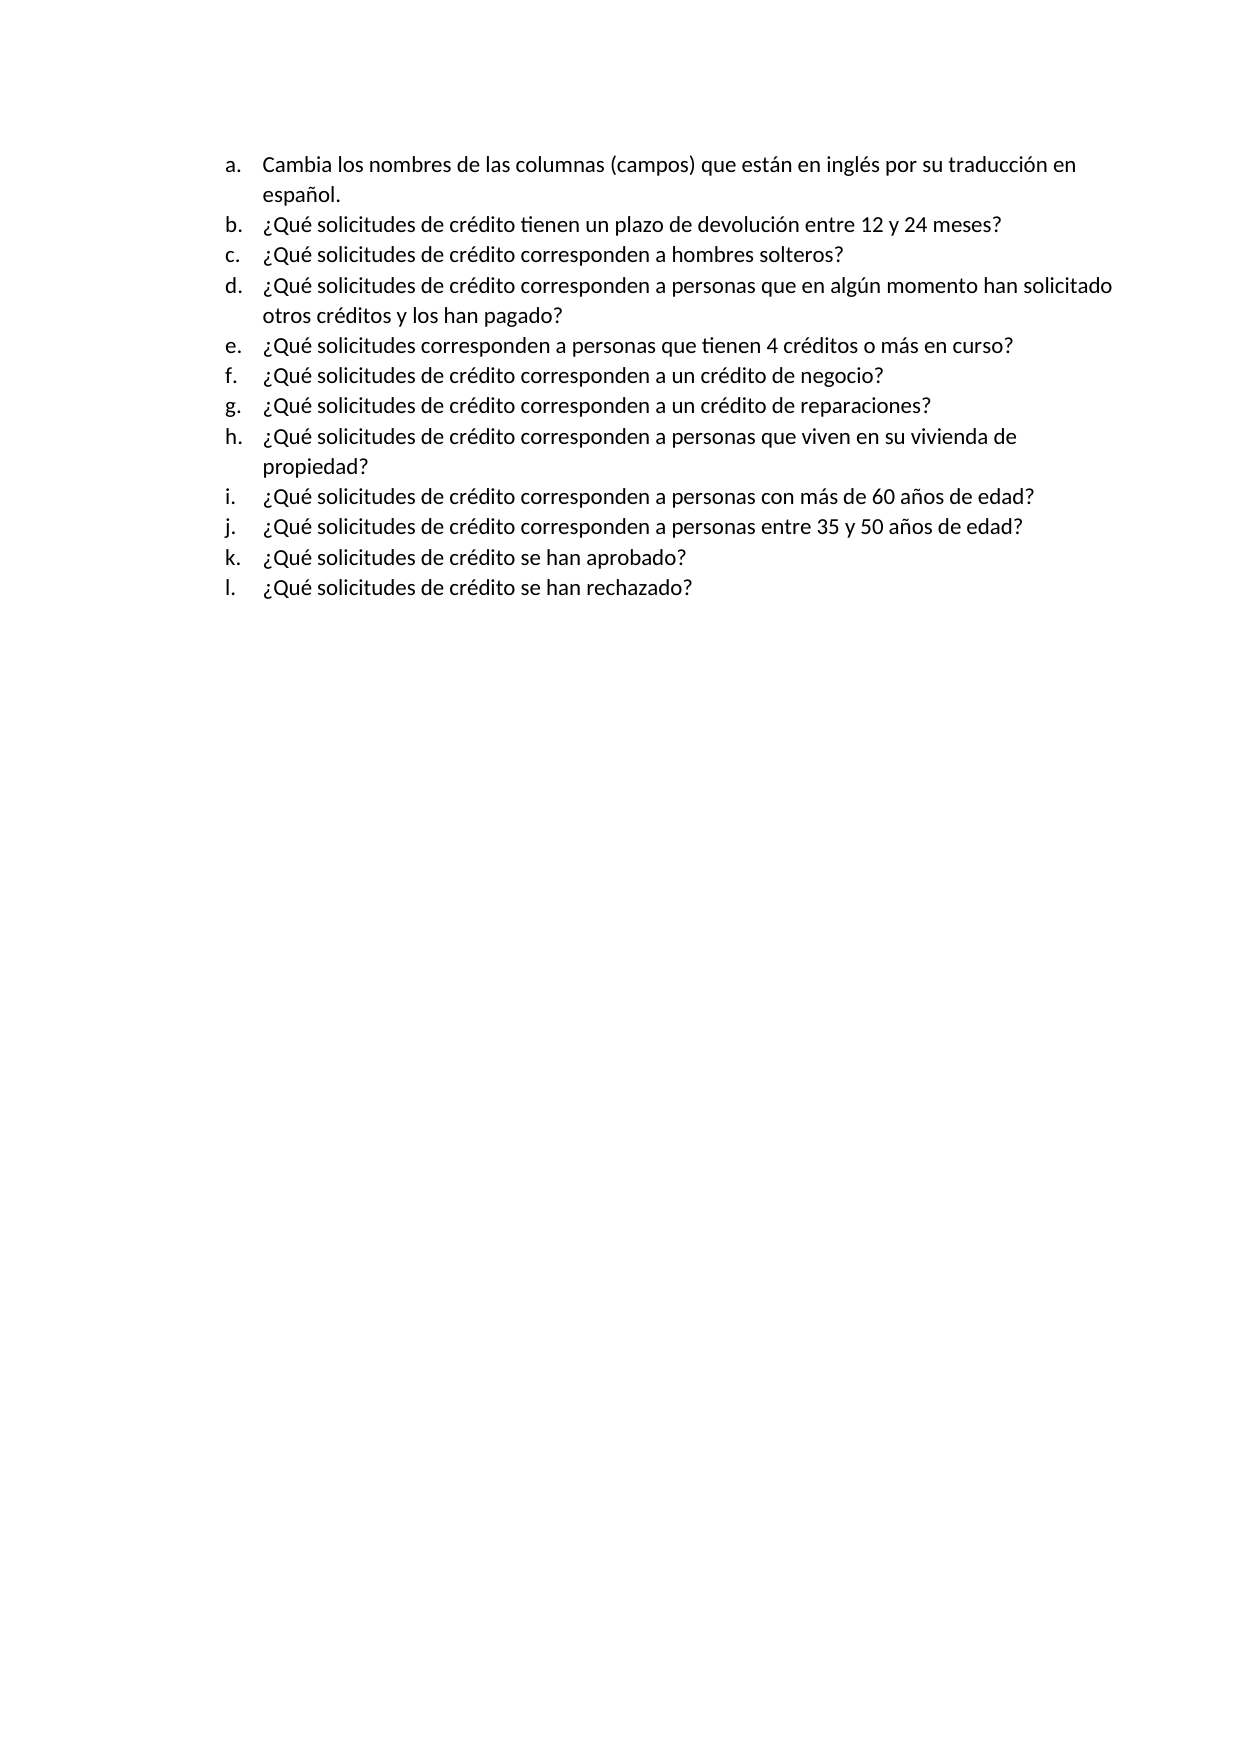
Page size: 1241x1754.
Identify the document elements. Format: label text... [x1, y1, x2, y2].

list ¿Qué solicitudes de crédito corresponden a personas que en algún momento han solicitado otros créditos y los han pagado? [225, 271, 1128, 329]
list ¿Qué solicitudes de crédito corresponden a hombres solteros? [225, 241, 1128, 269]
list ¿Qué solicitudes de crédito corresponden a un crédito de negocio? [225, 361, 1128, 389]
list ¿Qué solicitudes corresponden a personas que tienen 4 créditos o más en curso? [225, 331, 1128, 359]
list ¿Qué solicitudes de crédito corresponden a personas con más de 60 años de edad? [225, 482, 1128, 510]
list ¿Qué solicitudes de crédito corresponden a personas que viven en su vivienda de propiedad? [225, 422, 1128, 480]
list ¿Qué solicitudes de crédito corresponden a personas entre 35 y 50 años de edad? [225, 512, 1128, 541]
list ¿Qué solicitudes de crédito tienen un plazo de devolución entre 12 y 24 meses? [225, 210, 1128, 238]
list Cambia los nombres de las columnas (campos) que están en inglés por su traducción en español. [225, 150, 1128, 208]
list ¿Qué solicitudes de crédito corresponden a un crédito de reparaciones? [225, 392, 1128, 420]
list ¿Qué solicitudes de crédito se han aprobado? [225, 543, 1128, 571]
list ¿Qué solicitudes de crédito se han rechazado? [225, 573, 1128, 601]
